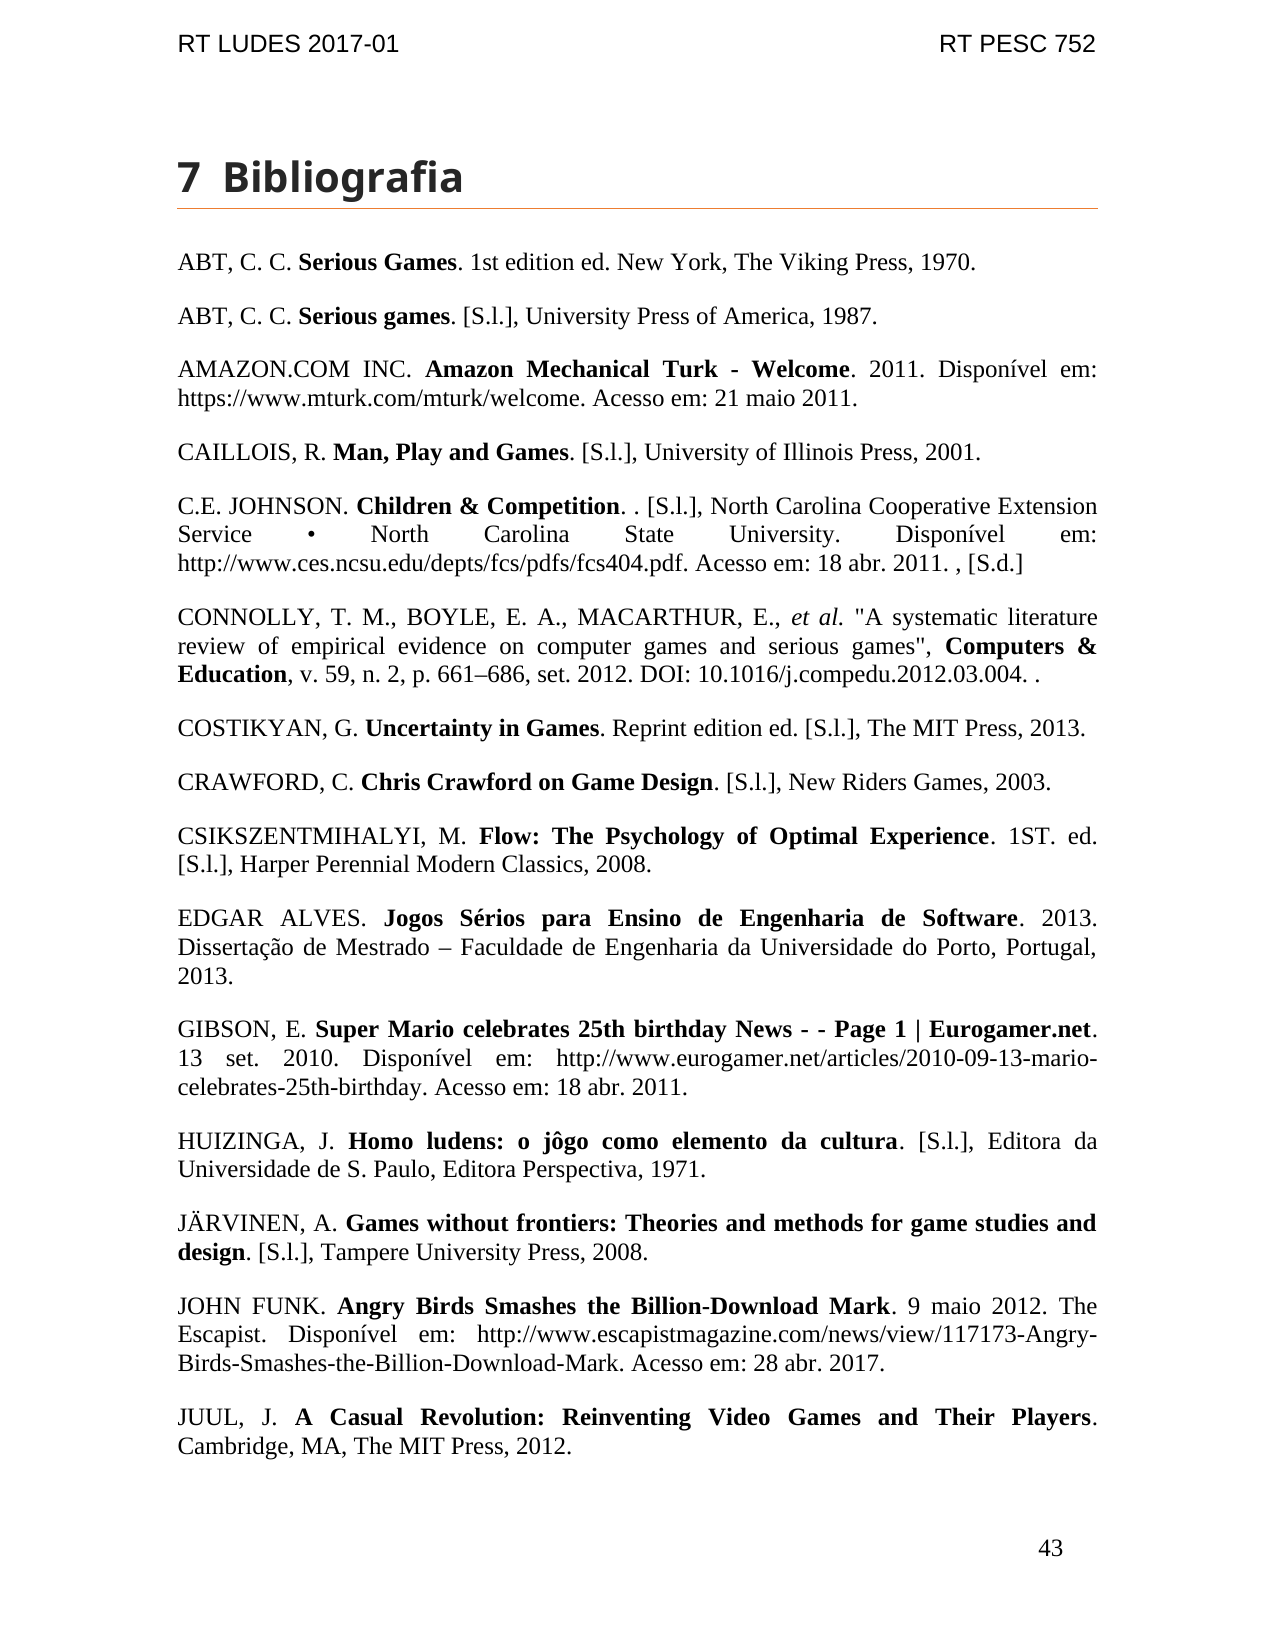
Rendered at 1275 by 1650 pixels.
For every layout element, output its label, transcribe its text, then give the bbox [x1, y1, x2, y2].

text JÄRVINEN, A. Games without frontiers: Theories and methods for game studies and design. [S.l.], Tampere University Press, 2008. [177, 1208, 1098, 1266]
text GIBSON, E. Super Mario celebrates 25th birthday News - - Page 1 | Eurogamer.net. 13 set. 2010. Disponível em: http://www.eurogamer.net/articles/2010-09-13-mario-celebrates-25th-birthday. Acesso em: 18 abr. 2011. [177, 1014, 1098, 1101]
text AMAZON.COM INC. Amazon Mechanical Turk - Welcome. 2011. Disponível em: https://www.mturk.com/mturk/welcome. Acesso em: 21 maio 2011. [177, 354, 1098, 412]
text HUIZINGA, J. Homo ludens: o jôgo como elemento da cultura. [S.l.], Editora da Universidade de S. Paulo, Editora Perspectiva, 1971. [177, 1126, 1098, 1183]
text C.E. JOHNSON. Children & Competition. . [S.l.], North Carolina Cooperative Extension Service • North Carolina State University. Disponível em: http://www.ces.ncsu.edu/depts/fcs/pdfs/fcs404.pdf. Acesso em: 18 abr. 2011. , [S.d.] [177, 491, 1098, 577]
text CSIKSZENTMIHALYI, M. Flow: The Psychology of Optimal Experience. 1ST. ed. [S.l.], Harper Perennial Modern Classics, 2008. [177, 821, 1098, 878]
text JUUL, J. A Casual Revolution: Reinventing Video Games and Their Players. Cambridge, MA, The MIT Press, 2012. [177, 1402, 1098, 1459]
text COSTIKYAN, G. Uncertainty in Games. Reprint edition ed. [S.l.], The MIT Press, 2013. [177, 713, 1098, 742]
text ABT, C. C. Serious Games. 1st edition ed. New York, The Viking Press, 1970. [177, 247, 1098, 276]
text CONNOLLY, T. M., BOYLE, E. A., MACARTHUR, E., et al. "A systematic literature review of empirical evidence on computer games and serious games", Computers & Education, v. 59, n. 2, p. 661–686, set. 2012. DOI: 10.1016/j.compedu.2012.03.004. . [177, 602, 1098, 688]
text CRAWFORD, C. Chris Crawford on Game Design. [S.l.], New Riders Games, 2003. [177, 767, 1098, 796]
subtitle Bibliografia [177, 148, 1098, 208]
text ABT, C. C. Serious games. [S.l.], University Press of America, 1987. [177, 301, 1098, 329]
text CAILLOIS, R. Man, Play and Games. [S.l.], University of Illinois Press, 2001. [177, 437, 1098, 466]
text EDGAR ALVES. Jogos Sérios para Ensino de Engenharia de Software. 2013. Dissertação de Mestrado – Faculdade de Engenharia da Universidade do Porto, Portugal, 2013. [177, 903, 1098, 989]
text JOHN FUNK. Angry Birds Smashes the Billion-Download Mark. 9 maio 2012. The Escapist. Disponível em: http://www.escapistmagazine.com/news/view/117173-Angry-Birds-Smashes-the-Billion-Download-Mark. Acesso em: 28 abr. 2017. [177, 1291, 1098, 1377]
